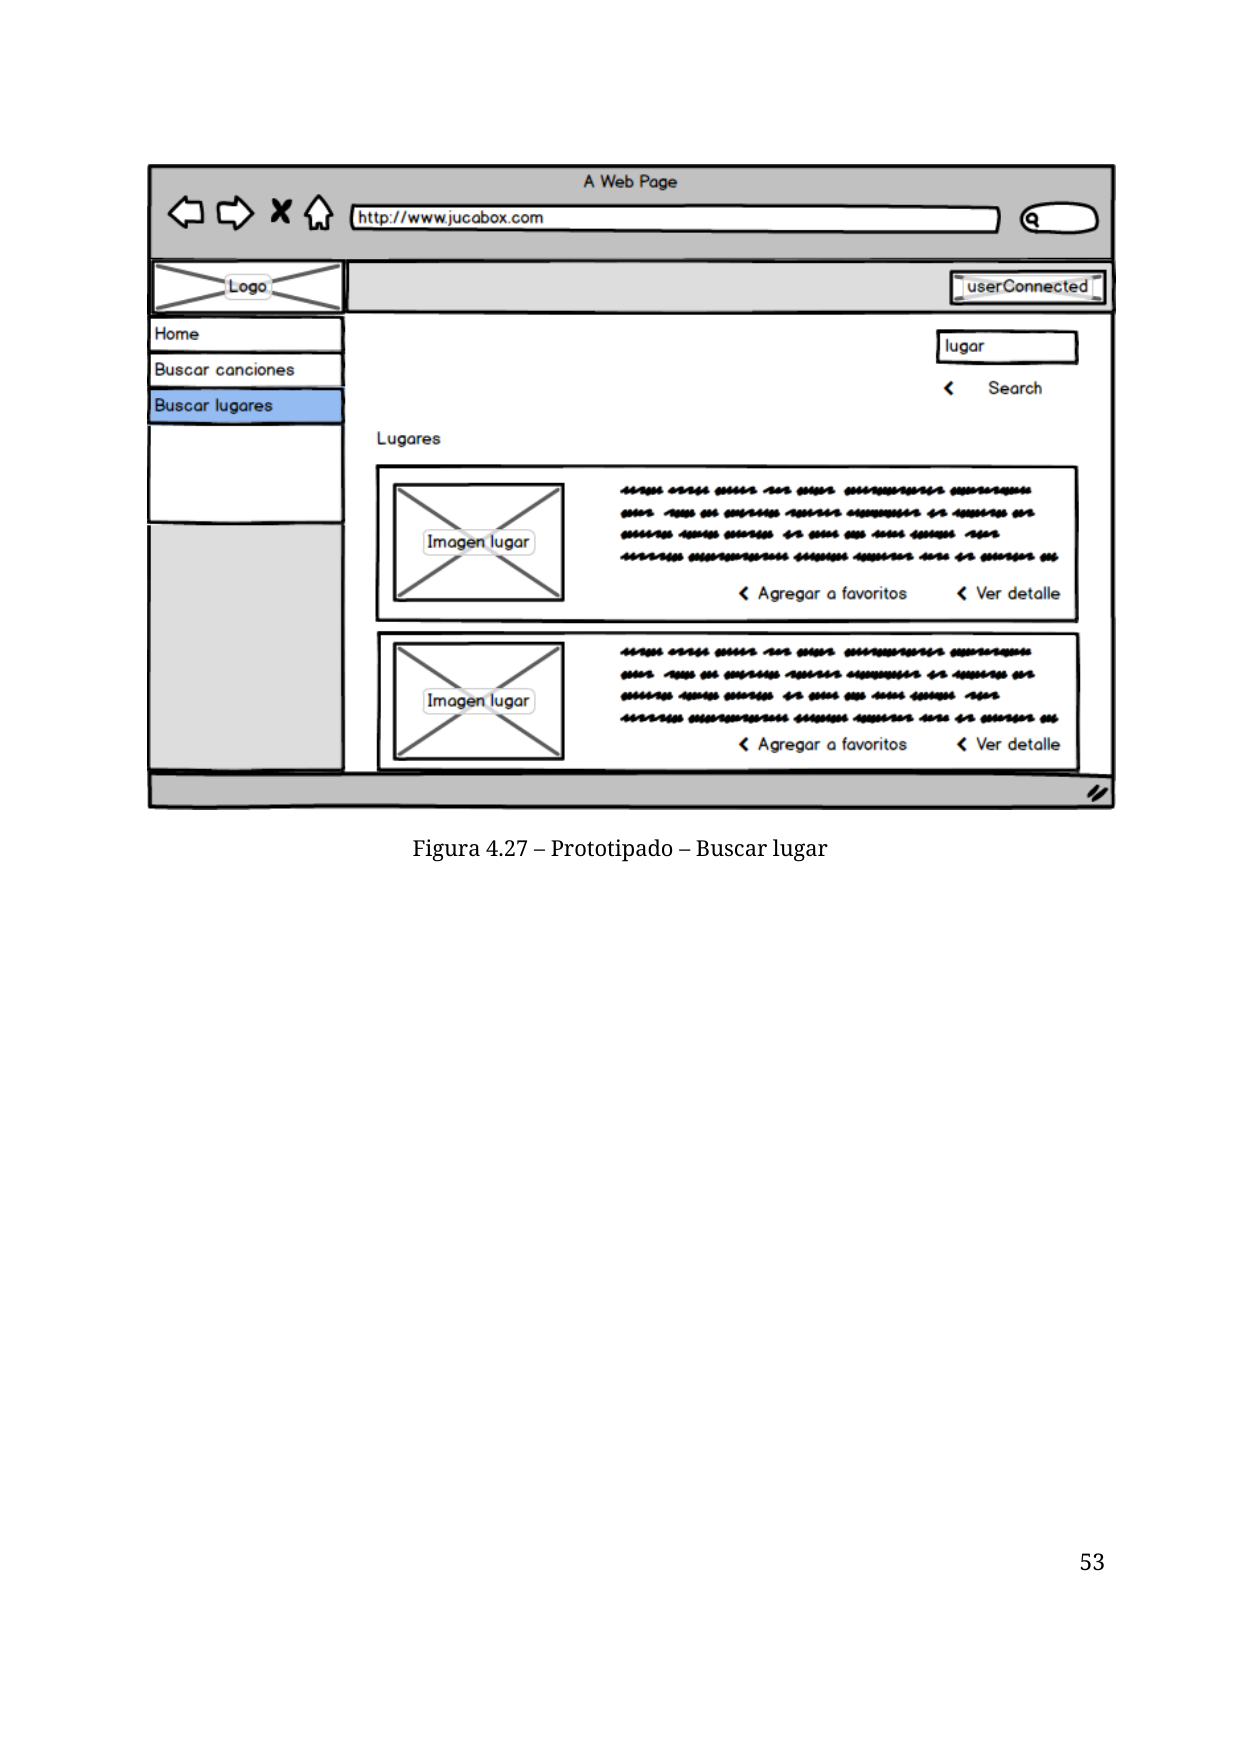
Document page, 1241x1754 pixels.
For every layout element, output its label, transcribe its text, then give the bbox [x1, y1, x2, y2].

picture [147, 164, 1116, 810]
subtitle Figura 4.27 – Prototipado – Buscar lugar [135, 833, 1105, 862]
